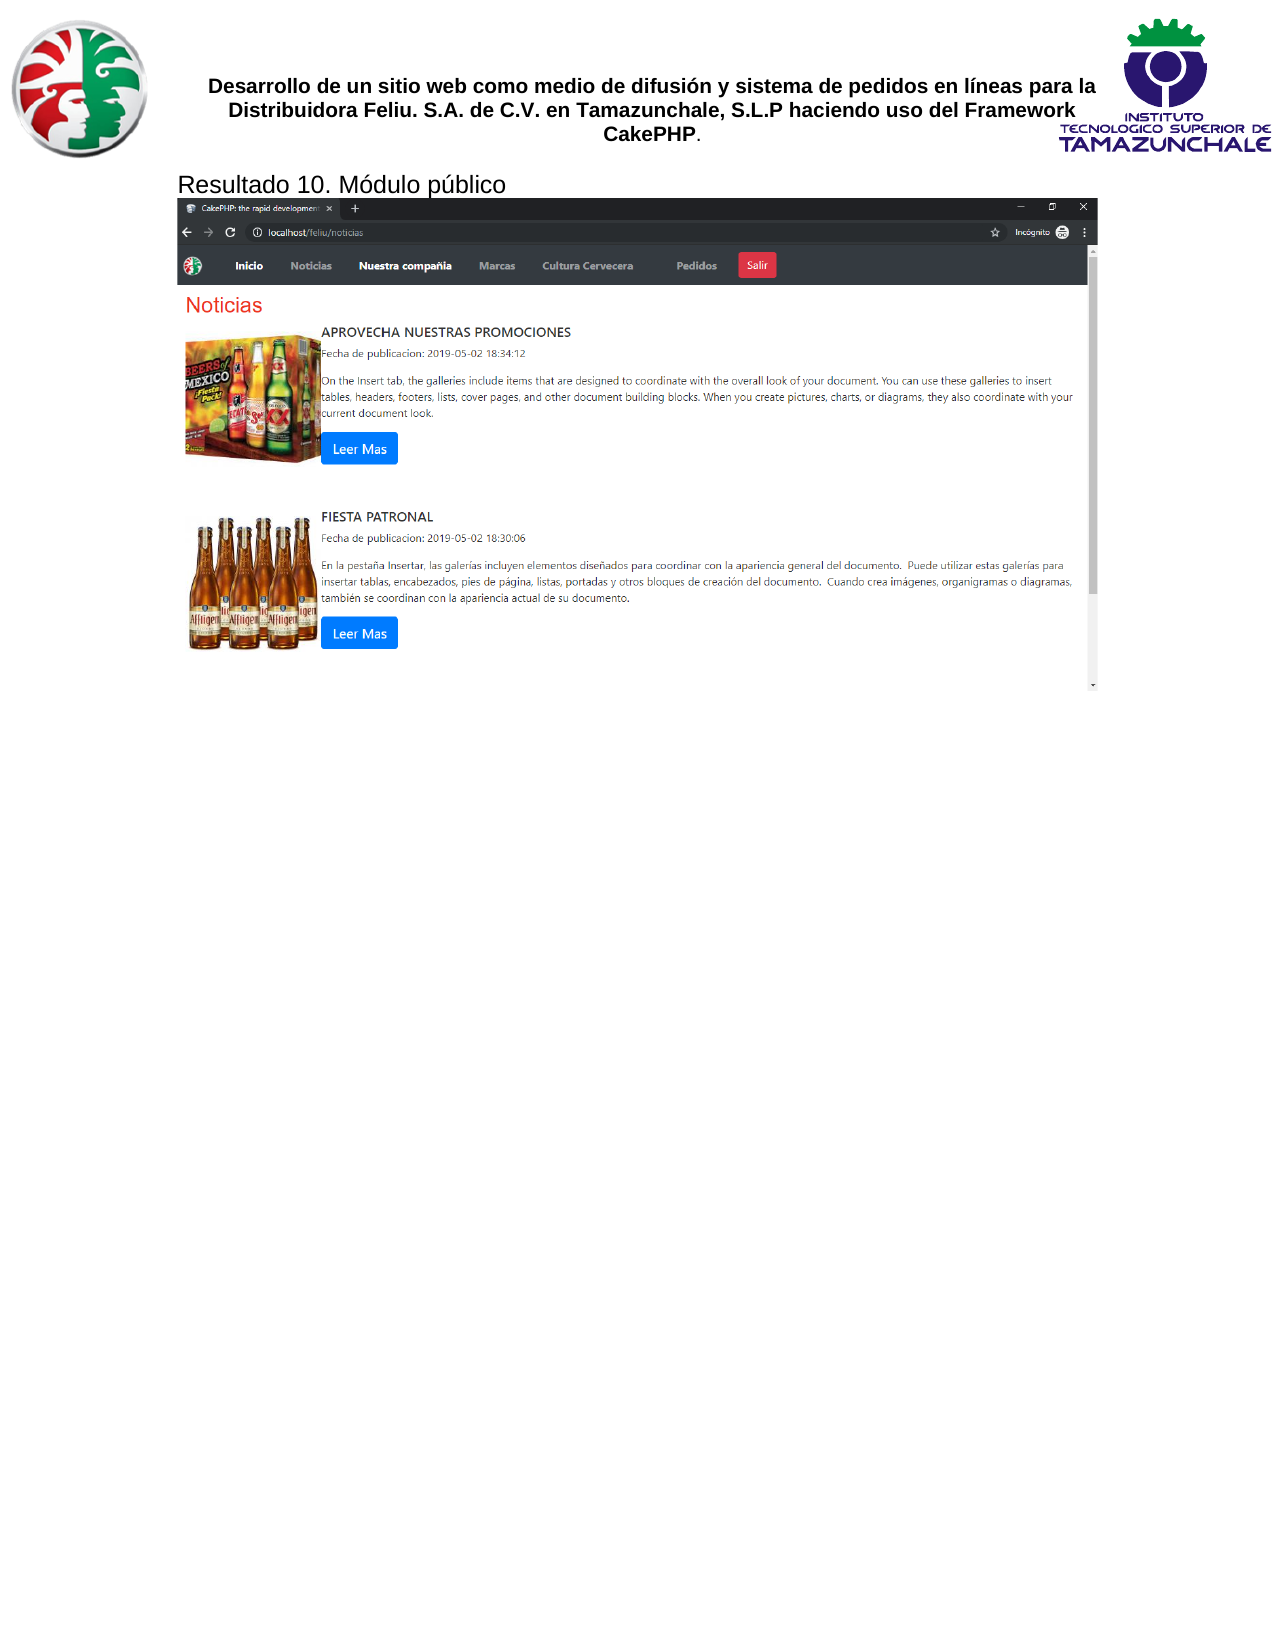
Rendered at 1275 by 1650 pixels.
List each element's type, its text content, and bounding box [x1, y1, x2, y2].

text Resultado 10. Módulo público [177, 170, 1127, 198]
picture [7, 16, 152, 163]
